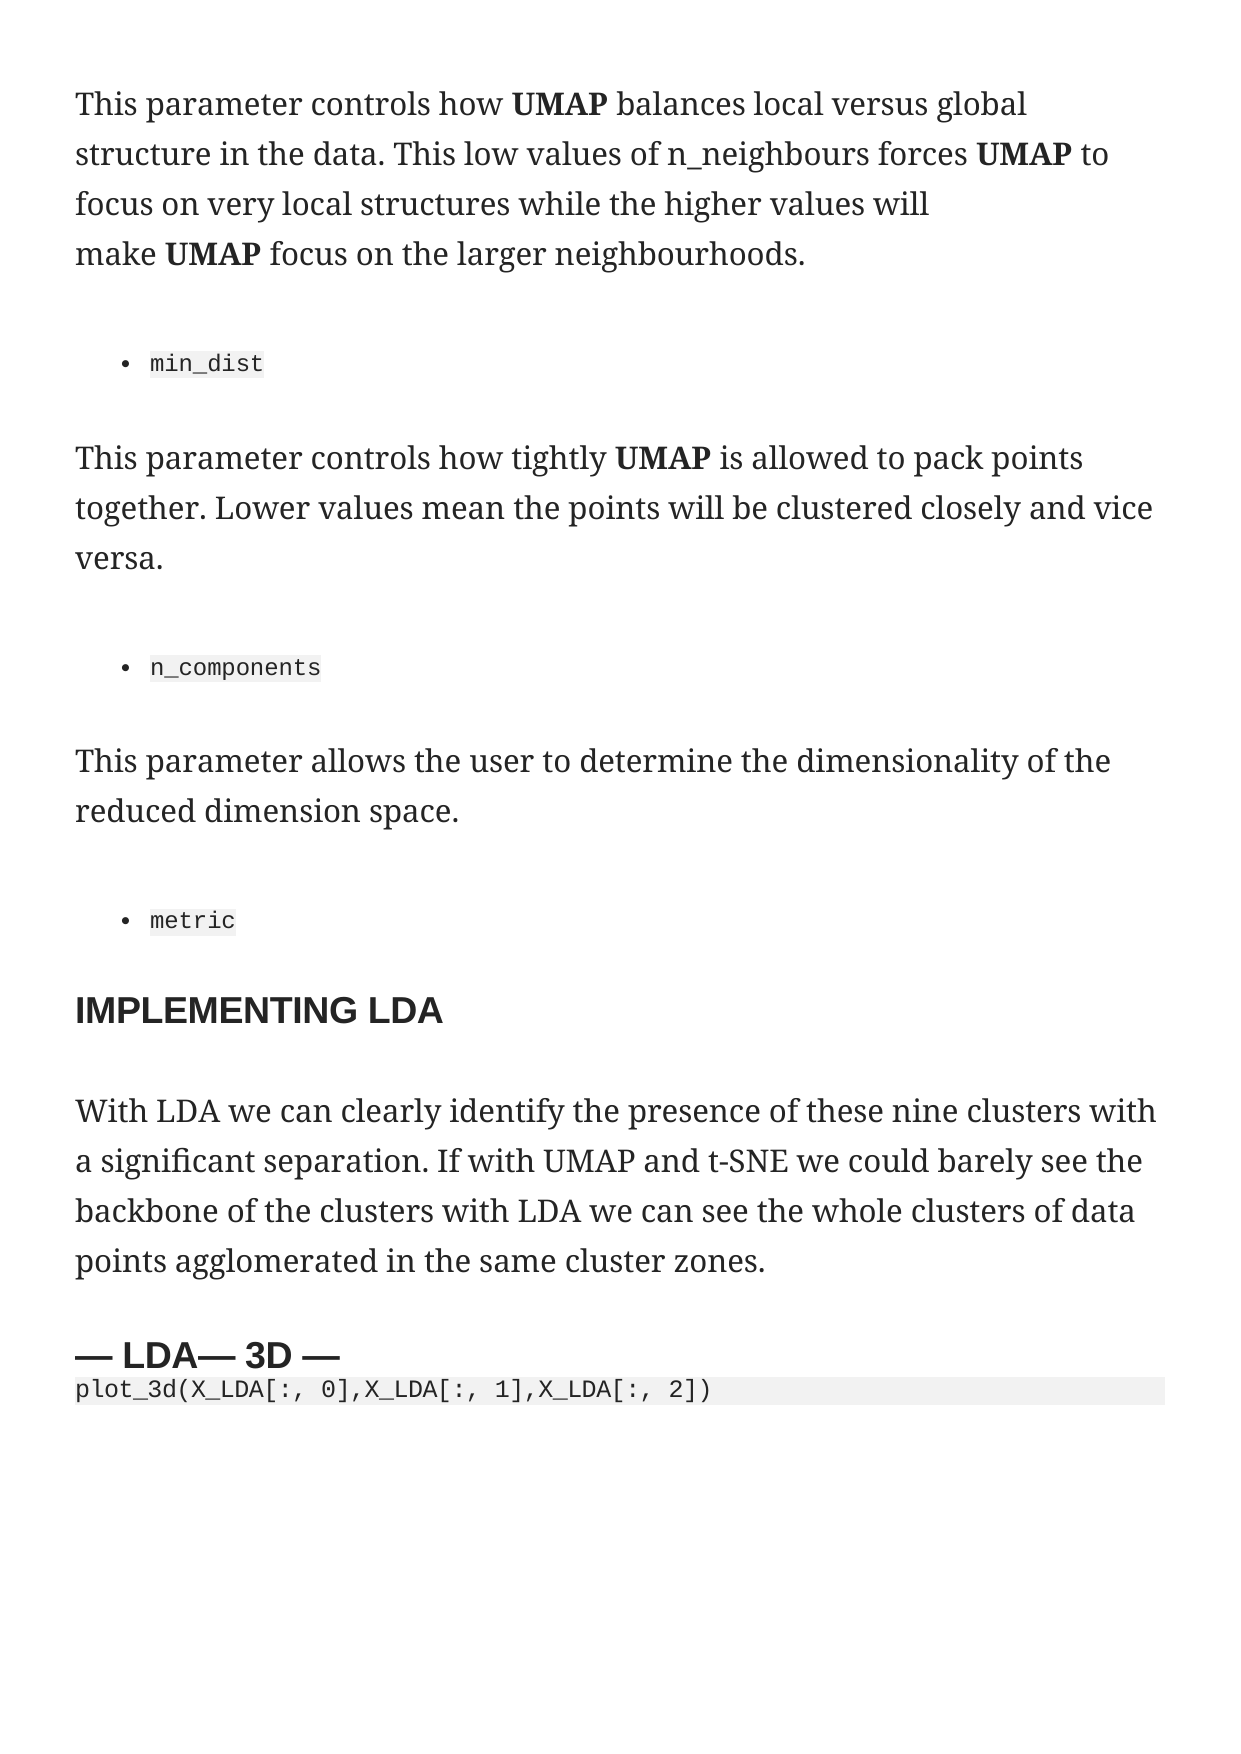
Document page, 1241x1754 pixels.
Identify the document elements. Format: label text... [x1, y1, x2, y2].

text plot_3d(X_LDA[:, 0],X_LDA[:, 1],X_LDA[:, 2]) [75, 1377, 1165, 1405]
text IMPLEMENTING LDA [75, 984, 1165, 1031]
text This parameter controls how tightly UMAP is allowed to pack points together. Lower values mean the points will be clustered closely and vice versa. [75, 428, 1165, 578]
text This parameter allows the user to determine the dimensionality of the reduced dimension space. [75, 732, 1165, 832]
list metric [122, 886, 1165, 936]
text With LDA we can clearly identify the presence of these nine clusters with a significant separation. If with UMAP and t-SNE we could barely see the backbone of the clusters with LDA we can see the whole clusters of data points agglomerated in the same cluster zones. [75, 1081, 1165, 1281]
text — LDA— 3D — [75, 1330, 1165, 1377]
text This parameter controls how UMAP balances local versus global structure in the data. This low values of n_neighbours forces UMAP to focus on very local structures while the higher values will make UMAP focus on the larger neighbourhoods. [75, 75, 1165, 275]
list min_dist [122, 328, 1165, 378]
list n_components [122, 632, 1165, 682]
